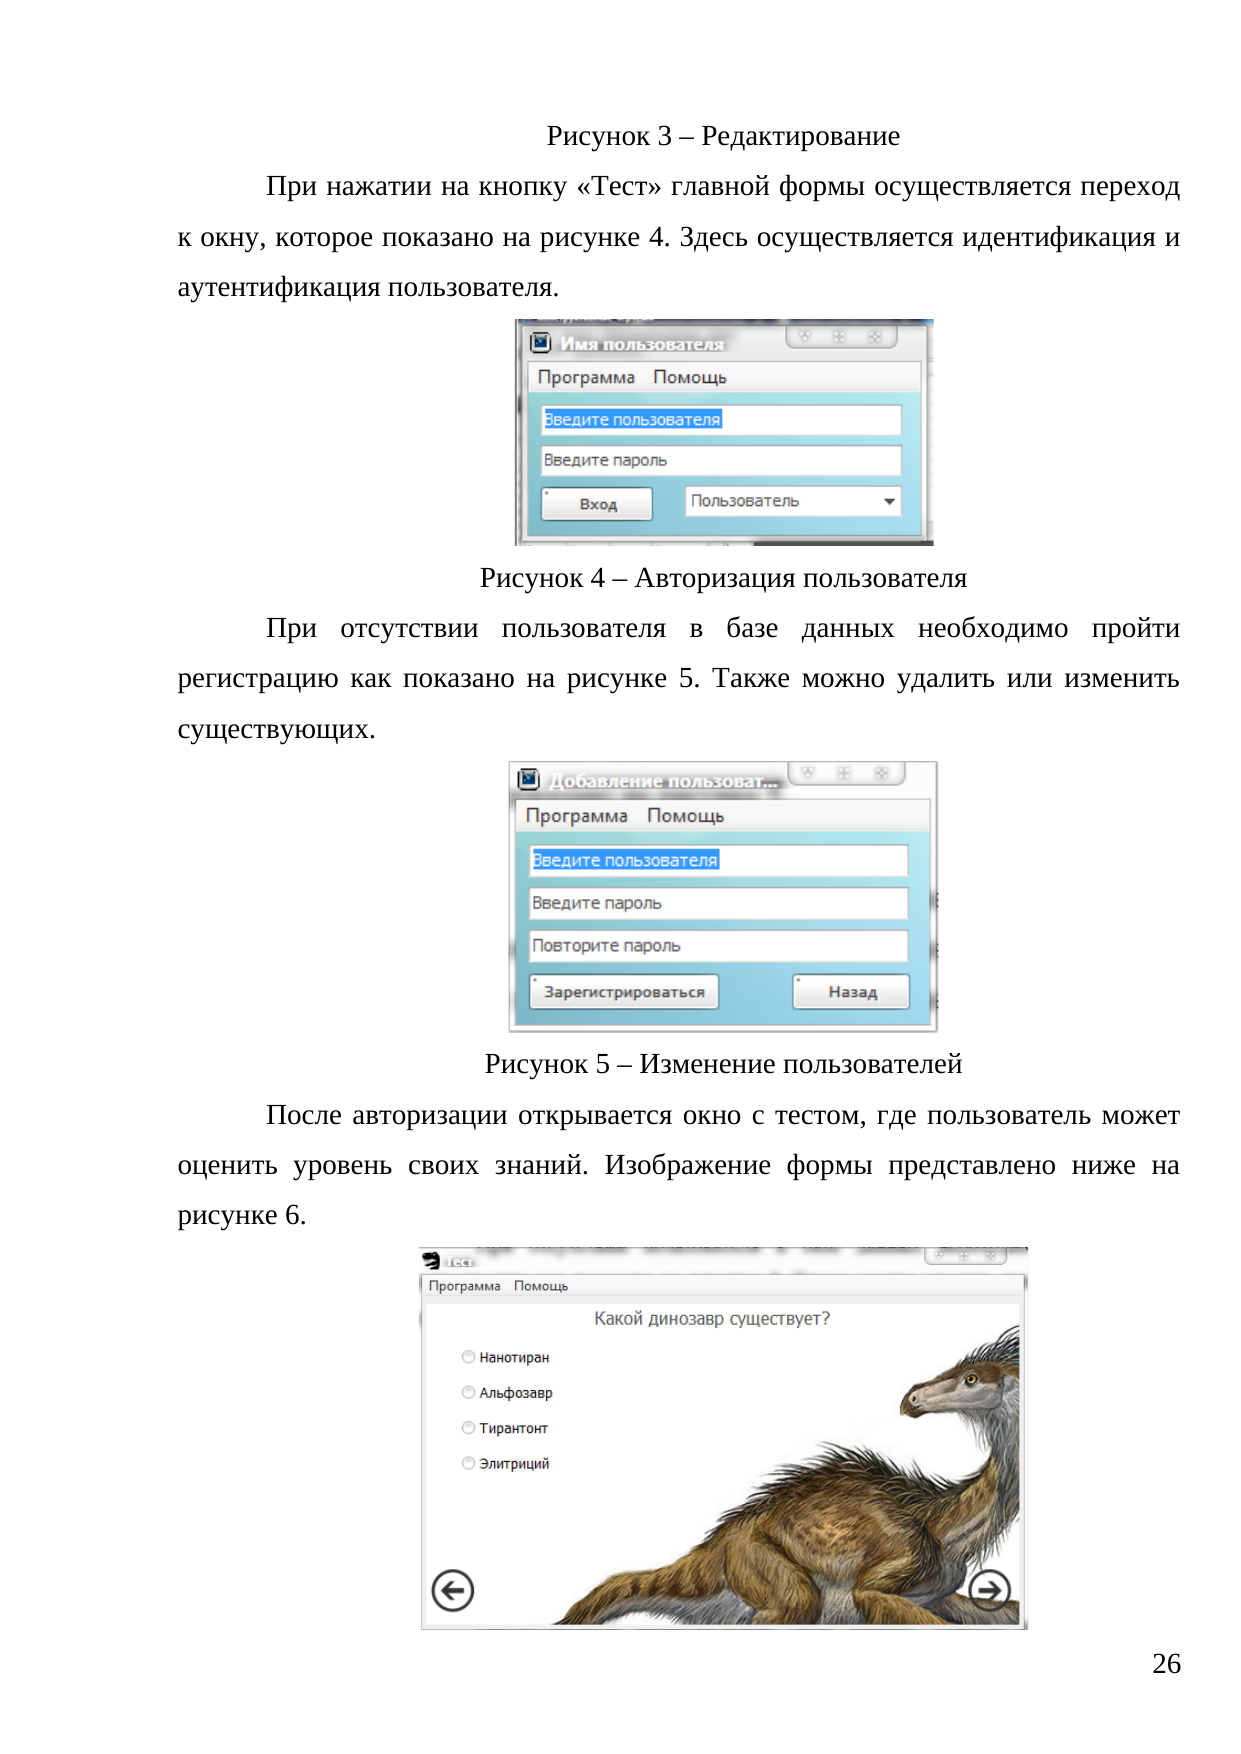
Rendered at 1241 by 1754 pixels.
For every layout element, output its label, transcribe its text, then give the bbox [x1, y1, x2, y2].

text Рисунок 3 – Редактирование [177, 118, 1181, 152]
text После авторизации открывается окно с тестом, где пользователь может оценить уровень своих знаний. Изображение формы представлено ниже на рисунке 6. [177, 1097, 1181, 1231]
text Рисунок 4 – Авторизация пользователя [177, 560, 1181, 593]
picture [513, 319, 934, 546]
picture [508, 761, 939, 1033]
text Рисунок 5 – Изменение пользователей [177, 1047, 1181, 1080]
picture [418, 1247, 1029, 1630]
text При отсутствии пользователя в базе данных необходимо пройти регистрацию как показано на рисунке 5. Также можно удалить или изменить существующих. [177, 610, 1181, 744]
text При нажатии на кнопку «Тест» главной формы осуществляется переход к окну, которое показано на рисунке 4. Здесь осуществляется идентификация и аутентификация пользователя. [177, 168, 1181, 303]
